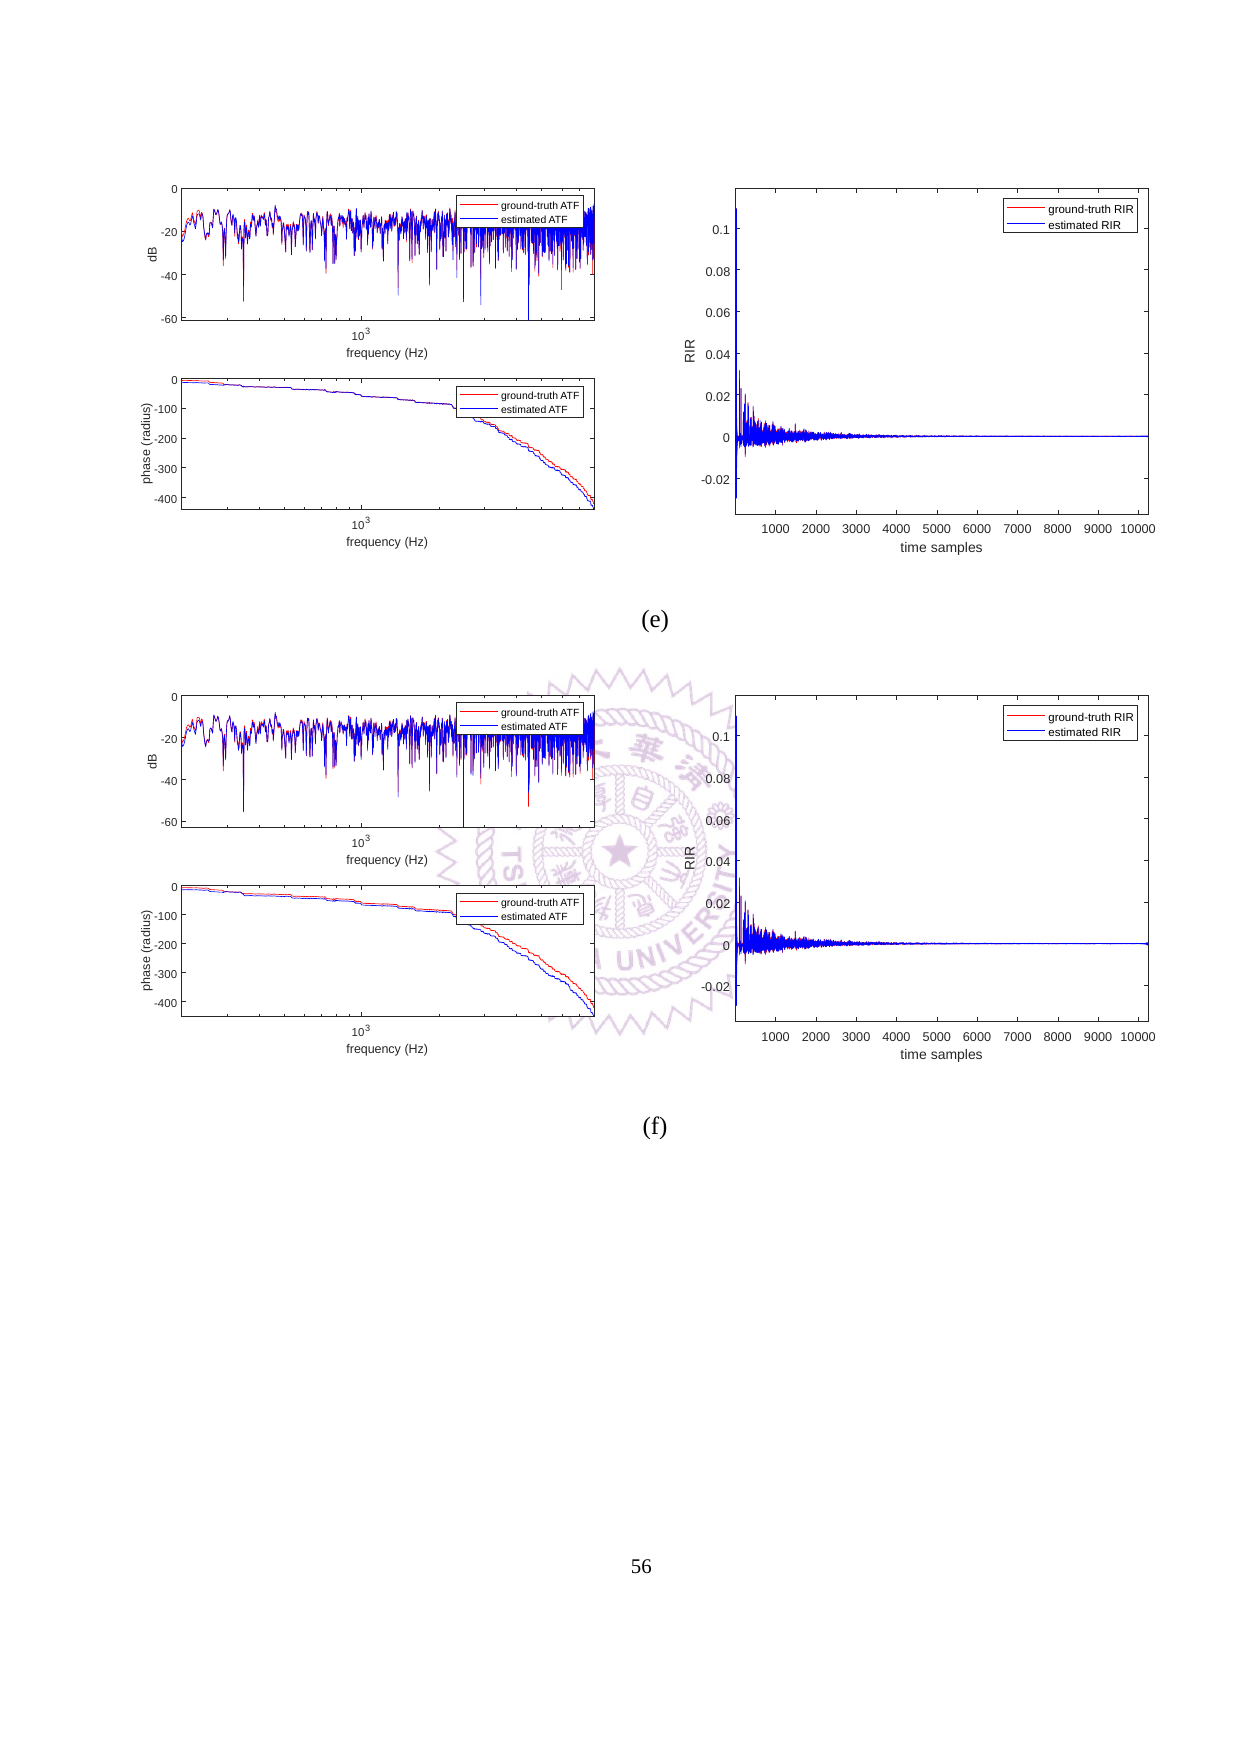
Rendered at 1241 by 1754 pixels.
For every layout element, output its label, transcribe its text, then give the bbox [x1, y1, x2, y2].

table_cell (e) [101, 600, 1209, 666]
table_cell [655, 666, 1209, 1107]
table_cell (f) [101, 1107, 1209, 1173]
table_cell [101, 666, 655, 1107]
table_cell [101, 159, 655, 599]
table_cell [655, 159, 1209, 599]
